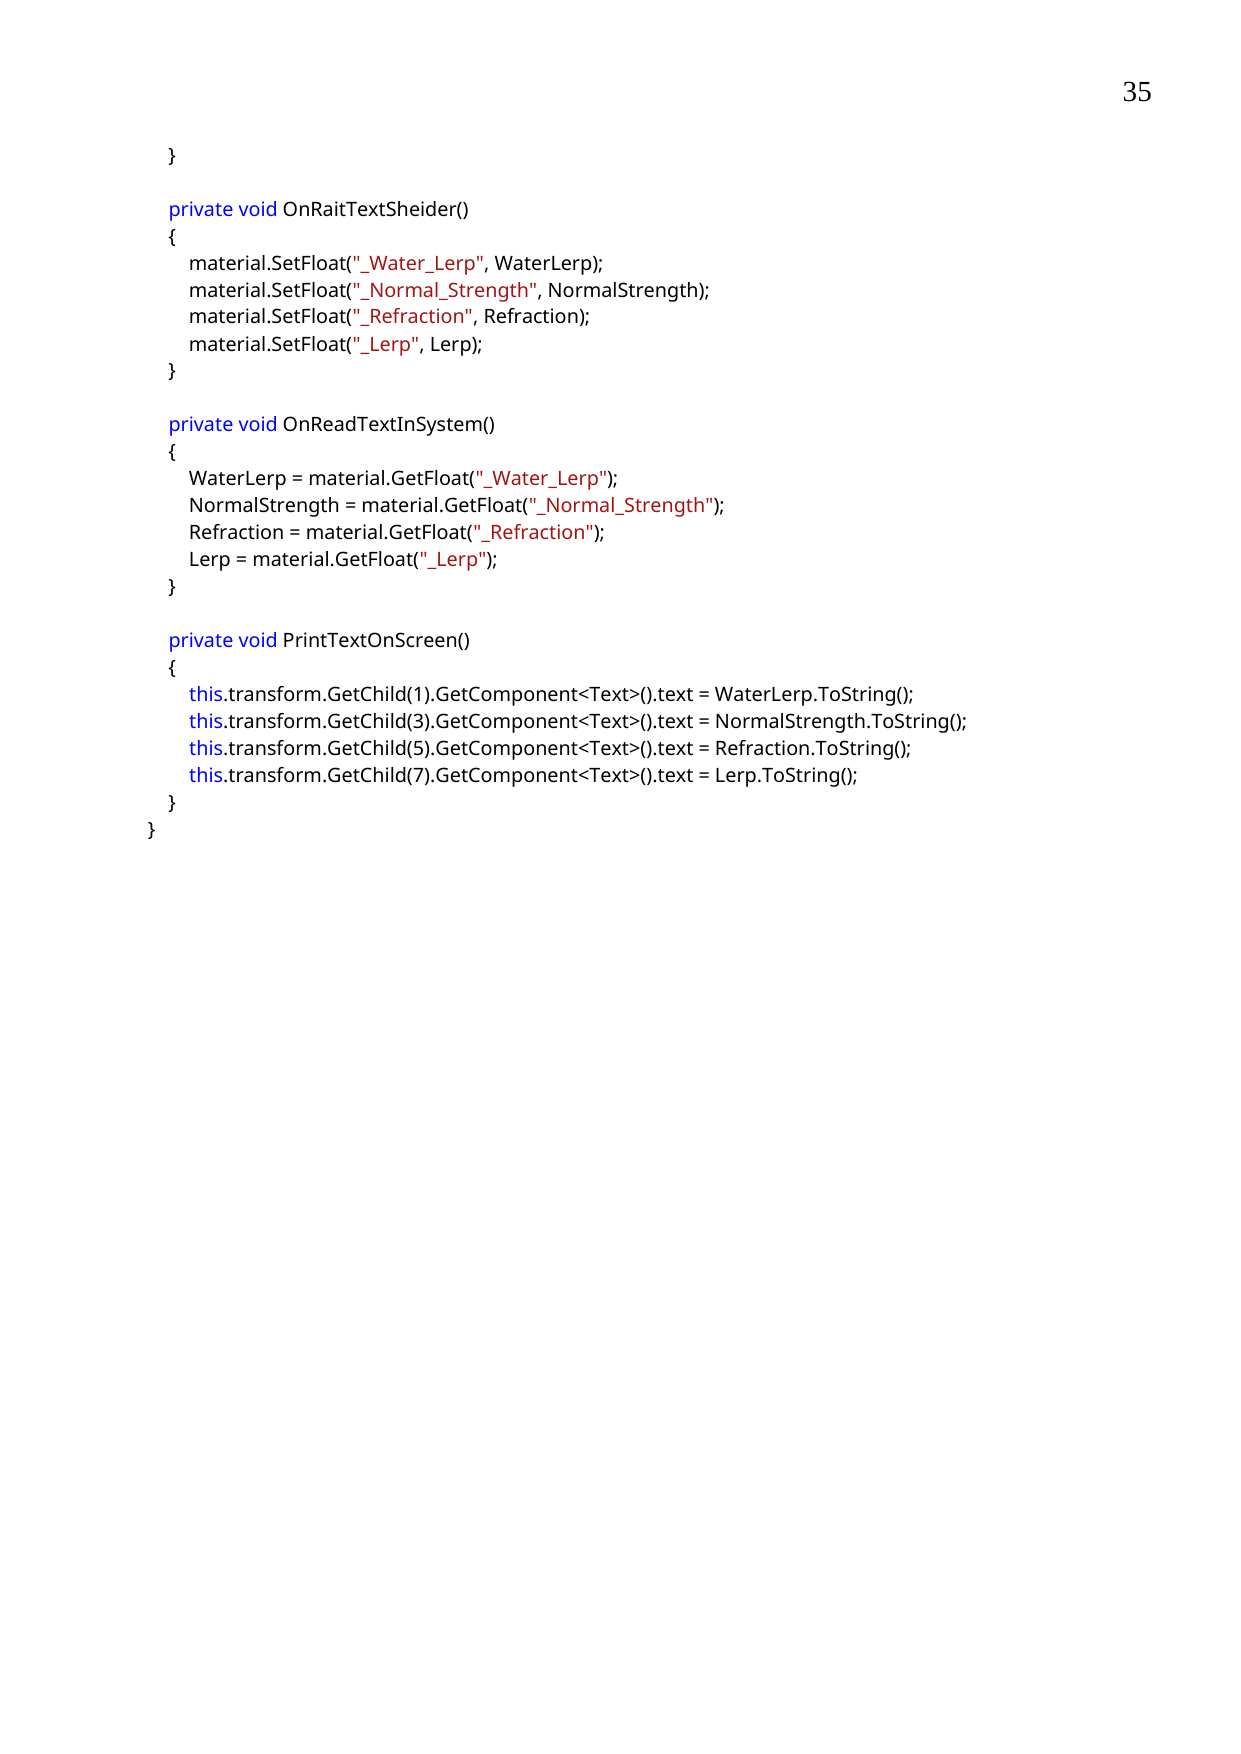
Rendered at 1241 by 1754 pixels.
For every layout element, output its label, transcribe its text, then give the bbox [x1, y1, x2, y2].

text } [148, 788, 1152, 815]
text } [148, 815, 1152, 842]
text this.transform.GetChild(1).GetComponent<Text>().text = WaterLerp.ToString(); [148, 681, 1152, 707]
text } [148, 573, 1152, 599]
text private void PrintTextOnScreen() [148, 627, 1152, 653]
text Lerp = material.GetFloat("_Lerp"); [148, 546, 1152, 573]
text } [148, 357, 1152, 384]
text this.transform.GetChild(7).GetComponent<Text>().text = Lerp.ToString(); [148, 761, 1152, 788]
text { [148, 653, 1152, 681]
text Refraction = material.GetFloat("_Refraction"); [148, 519, 1152, 546]
text private void OnReadTextInSystem() [148, 411, 1152, 438]
text private void OnRaitTextSheider() [148, 195, 1152, 222]
text material.SetFloat("_Refraction", Refraction); [148, 303, 1152, 330]
text material.SetFloat("_Lerp", Lerp); [148, 330, 1152, 357]
text } [148, 141, 1152, 168]
text NormalStrength = material.GetFloat("_Normal_Strength"); [148, 492, 1152, 519]
text this.transform.GetChild(3).GetComponent<Text>().text = NormalStrength.ToString(); [148, 707, 1152, 734]
text material.SetFloat("_Normal_Strength", NormalStrength); [148, 276, 1152, 303]
text this.transform.GetChild(5).GetComponent<Text>().text = Refraction.ToString(); [148, 734, 1152, 761]
text material.SetFloat("_Water_Lerp", WaterLerp); [148, 249, 1152, 276]
text { [148, 438, 1152, 465]
text { [148, 222, 1152, 249]
text WaterLerp = material.GetFloat("_Water_Lerp"); [148, 465, 1152, 492]
